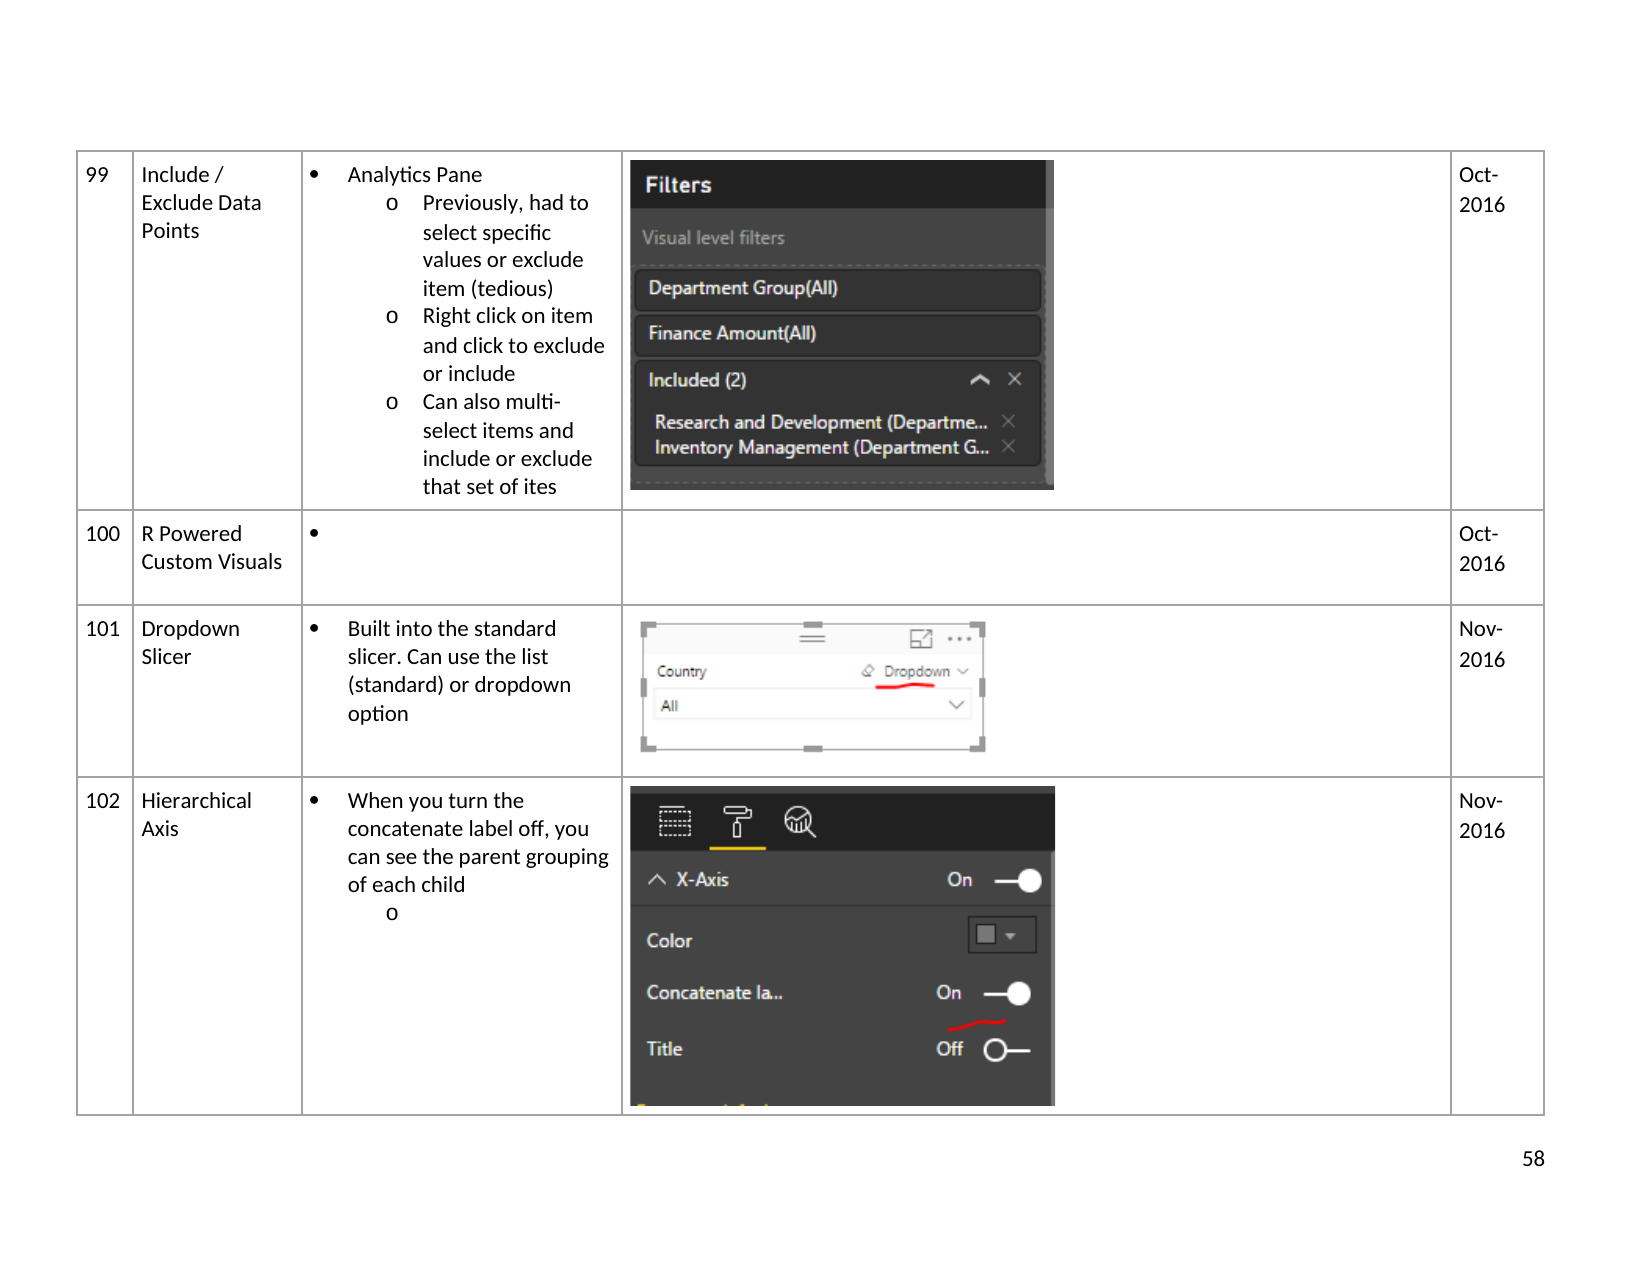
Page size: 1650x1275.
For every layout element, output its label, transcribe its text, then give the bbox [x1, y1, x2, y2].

picture [630, 614, 1003, 768]
table_cell [623, 778, 1450, 1113]
table_cell Built into the standard slicer. Can use the list (standard) or dropdown option [303, 606, 621, 776]
table_cell Dropdown Slicer [134, 606, 301, 776]
table_cell Nov-2016 [1452, 778, 1543, 1113]
picture [630, 160, 1054, 490]
table_cell 102 [78, 778, 132, 1113]
table_cell 99 [78, 152, 132, 508]
table_cell [623, 152, 1450, 508]
table_cell [623, 511, 1450, 604]
table_cell Include / Exclude Data Points [134, 152, 301, 508]
table_cell R Powered Custom Visuals [134, 511, 301, 604]
table_cell Hierarchical Axis [134, 778, 301, 1113]
table_cell Oct-2016 [1452, 152, 1543, 508]
table_cell Oct-2016 [1452, 511, 1543, 604]
table_cell When you turn the concatenate label off, you can see the parent grouping of each child [303, 778, 621, 1113]
table_cell 100 [78, 511, 132, 604]
table_cell Nov-2016 [1452, 606, 1543, 776]
table_cell Analytics Pane Previously, had to select specific values or exclude item (tedious) Right click on item and click to exclude or include Can also multi-select items and include or exclude that set of ites [303, 152, 621, 508]
table_cell [303, 511, 621, 604]
table_cell 101 [78, 606, 132, 776]
table_cell [623, 606, 1450, 776]
picture [630, 786, 1056, 1106]
